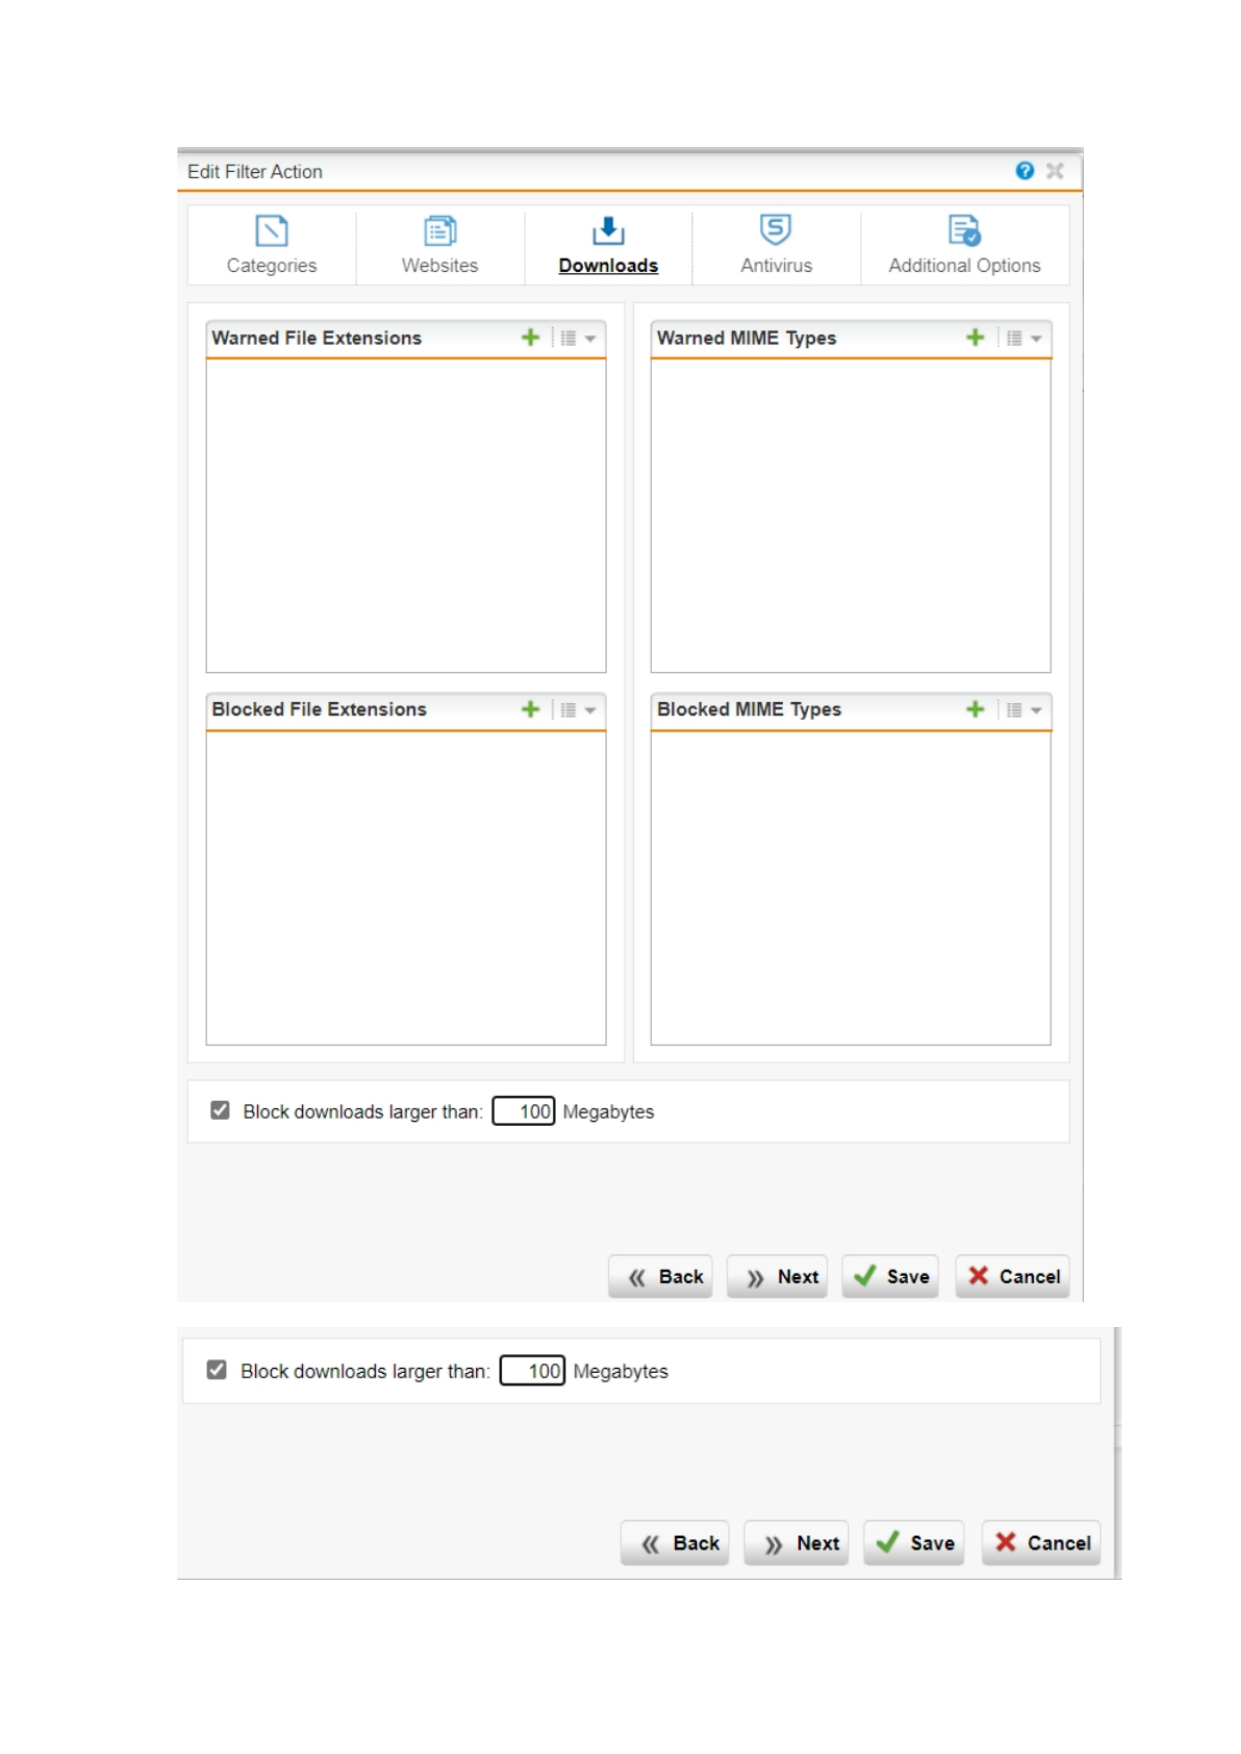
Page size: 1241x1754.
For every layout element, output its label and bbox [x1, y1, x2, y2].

picture [177, 147, 1085, 1302]
picture [177, 1327, 1123, 1581]
